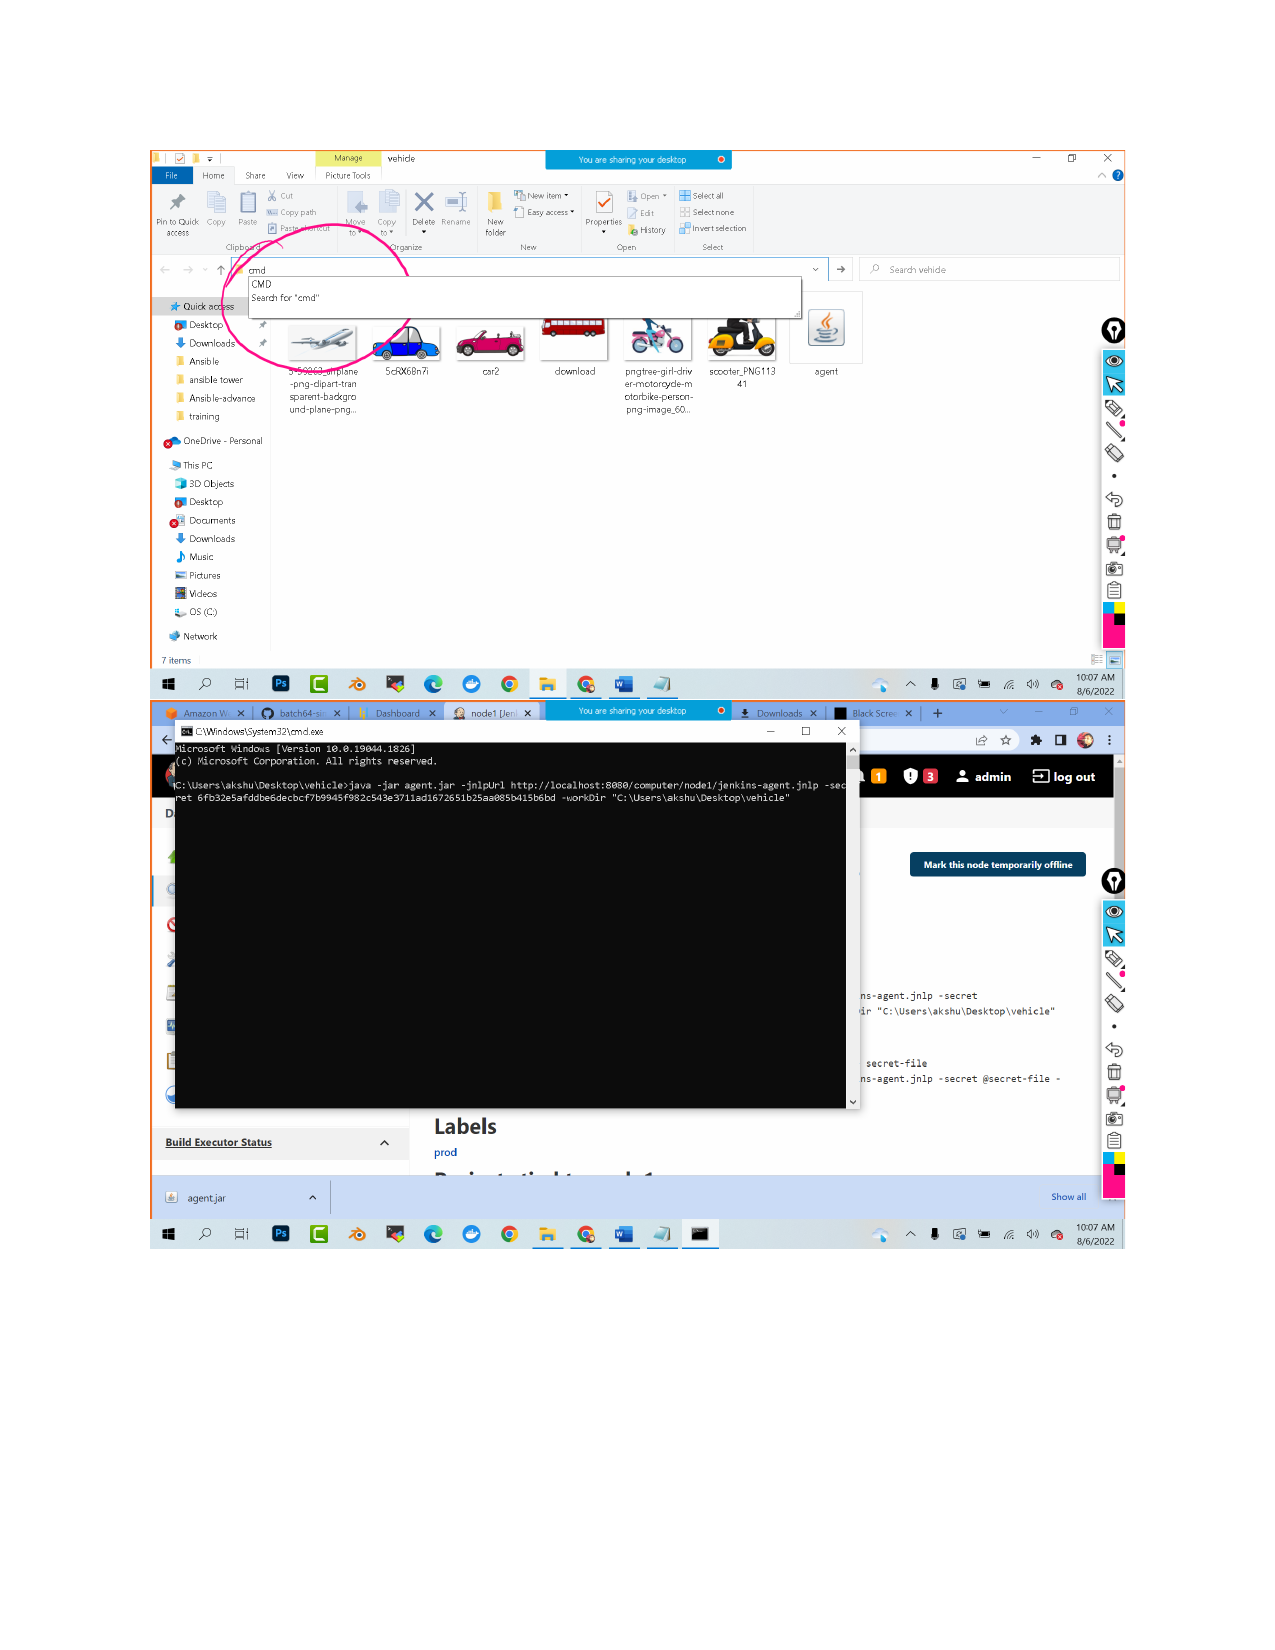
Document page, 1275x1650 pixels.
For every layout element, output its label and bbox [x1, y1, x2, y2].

picture [150, 700, 1125, 1249]
picture [150, 150, 1125, 699]
